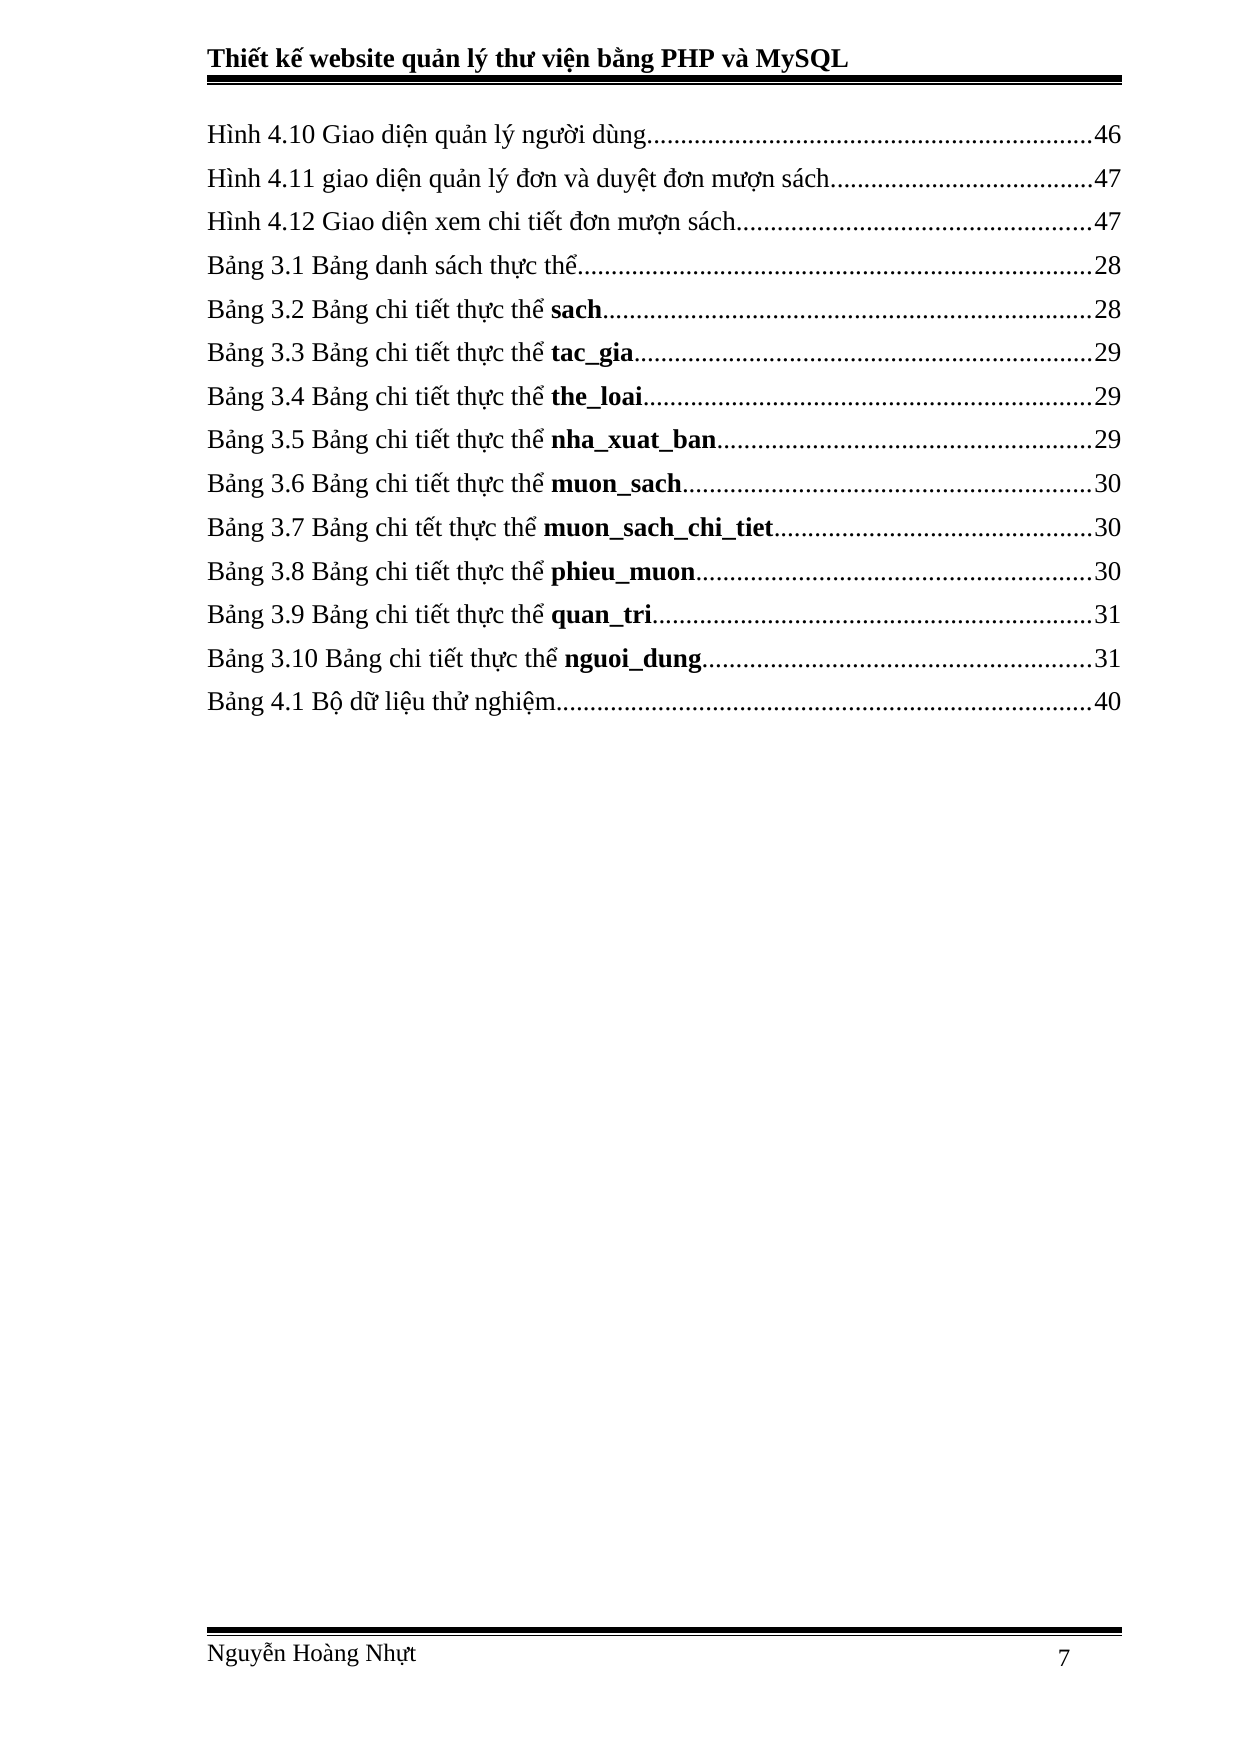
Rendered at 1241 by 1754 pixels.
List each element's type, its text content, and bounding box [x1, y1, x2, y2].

text Bảng 3.8 Bảng chi tiết thực thể phieu_muon. 30 [207, 554, 1122, 586]
text Bảng 3.3 Bảng chi tiết thực thể tac_gia. 29 [207, 336, 1122, 367]
text Hình 4.10 Giao diện quản lý người dùng. 46 [207, 118, 1122, 149]
text Bảng 3.10 Bảng chi tiết thực thể nguoi_dung. 31 [207, 642, 1122, 673]
text Bảng 3.6 Bảng chi tiết thực thể muon_sach. 30 [207, 467, 1122, 498]
text Hình 4.11 giao diện quản lý đơn và duyệt đơn mượn sách. 47 [207, 162, 1122, 193]
text Bảng 4.1 Bộ dữ liệu thử nghiệm 40 [207, 686, 1122, 717]
text Bảng 3.7 Bảng chi tết thực thể muon_sach_chi_tiet. 30 [207, 511, 1122, 542]
text Bảng 3.2 Bảng chi tiết thực thể sach. 28 [207, 293, 1122, 324]
text Hình 4.12 Giao diện xem chi tiết đơn mượn sách. 47 [207, 205, 1122, 237]
text Bảng 3.9 Bảng chi tiết thực thể quan_tri. 31 [207, 598, 1122, 629]
text Bảng 3.1 Bảng danh sách thực thể. 28 [207, 249, 1122, 280]
text Bảng 3.4 Bảng chi tiết thực thể the_loai. 29 [207, 380, 1122, 411]
text Bảng 3.5 Bảng chi tiết thực thể nha_xuat_ban. 29 [207, 424, 1122, 455]
